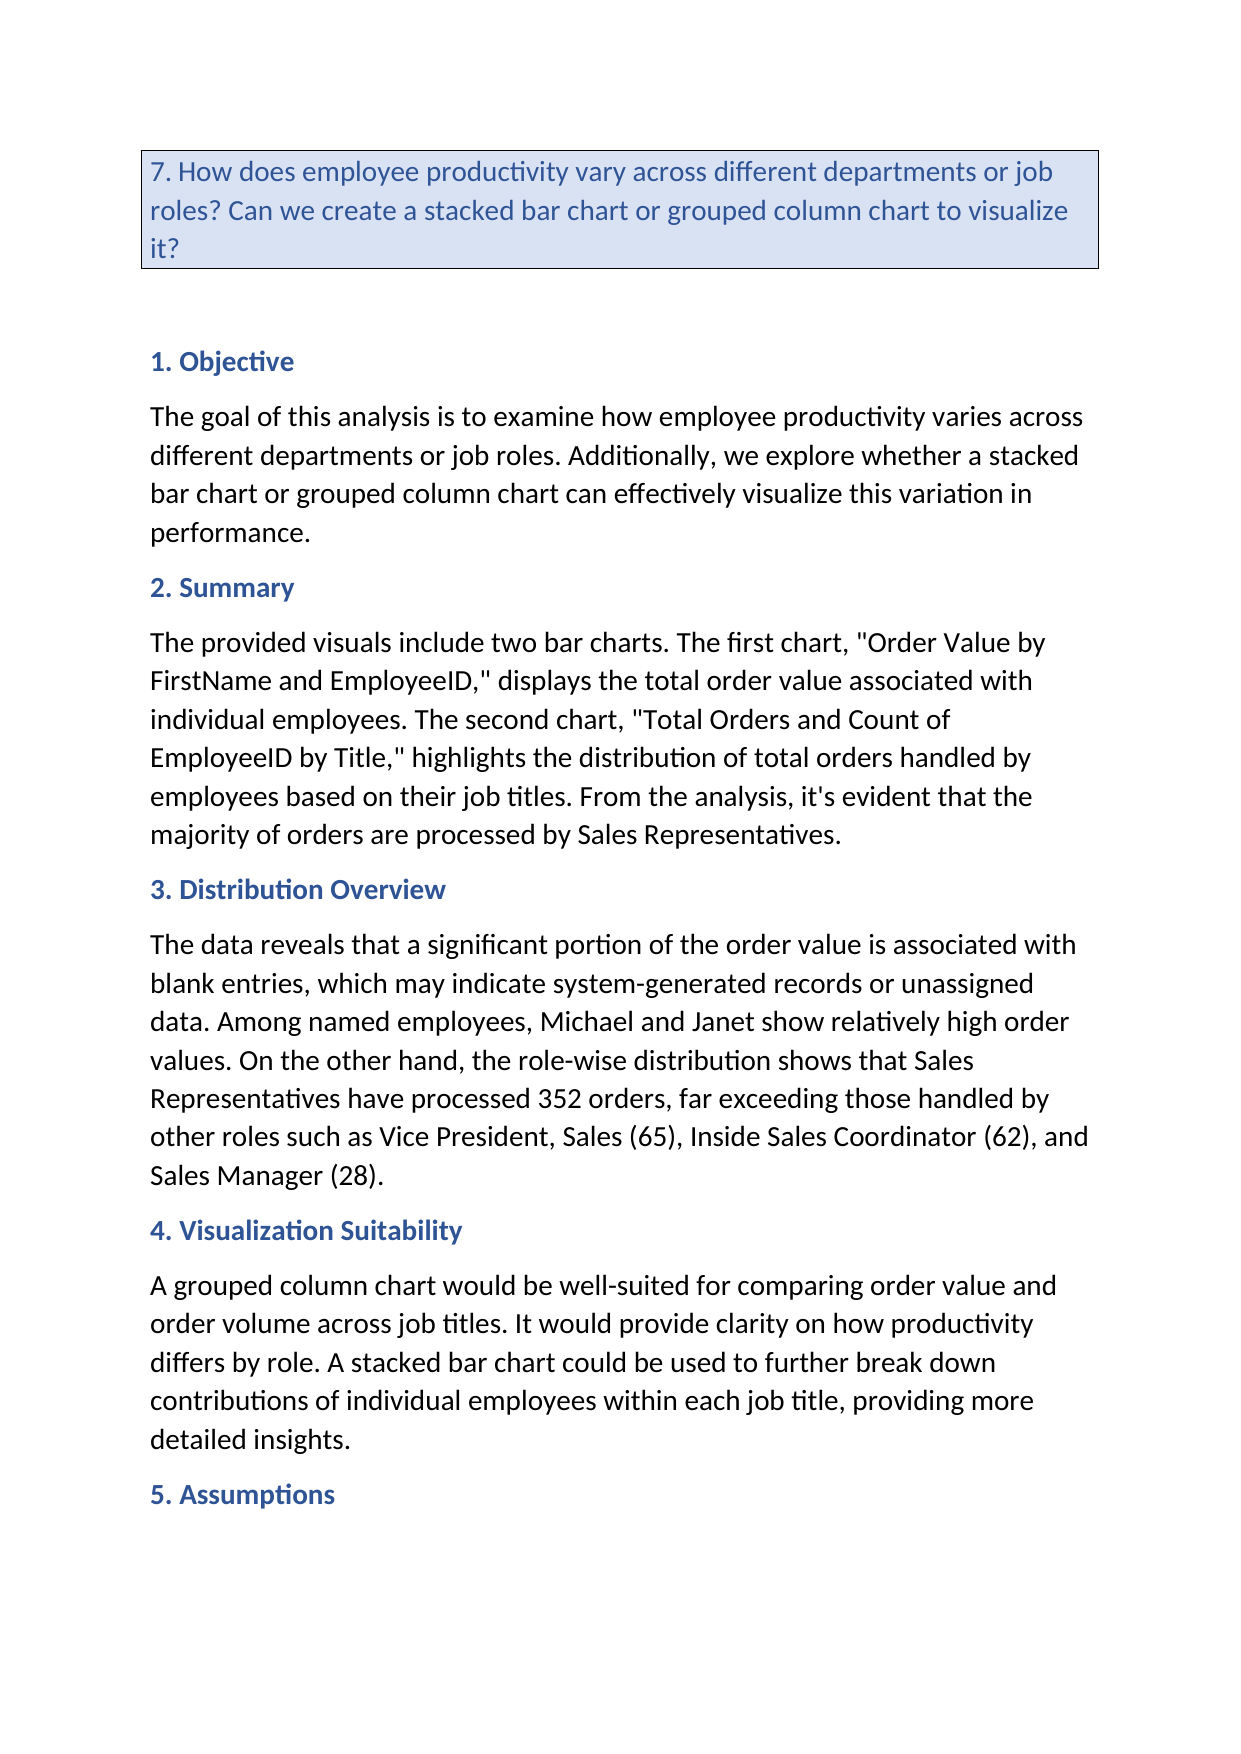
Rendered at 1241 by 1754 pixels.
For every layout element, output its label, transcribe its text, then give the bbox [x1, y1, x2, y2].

text 3. Distribution Overview [150, 871, 1090, 907]
text 5. Assumptions [150, 1476, 1090, 1512]
text The goal of this analysis is to examine how employee productivity varies across different departments or job roles. Additionally, we explore whether a stacked bar chart or grouped column chart can effectively visualize this variation in performance. [150, 398, 1090, 549]
text The data reveals that a significant portion of the order value is associated with blank entries, which may indicate system-generated records or unassigned data. Among named employees, Michael and Janet show relatively high order values. On the other hand, the role-wise distribution shows that Sales Representatives have processed 352 orders, far exceeding those handled by other roles such as Vice President, Sales (65), Inside Sales Coordinator (62), and Sales Manager (28). [150, 926, 1090, 1193]
text 1. Objective [150, 343, 1090, 379]
text The provided visuals include two bar charts. The first chart, "Order Value by FirstName and EmployeeID," displays the total order value associated with individual employees. The second chart, "Total Orders and Count of EmployeeID by Title," highlights the distribution of total orders handled by employees based on their job titles. From the analysis, it's evident that the majority of orders are processed by Sales Representatives. [150, 624, 1090, 852]
text 7. How does employee productivity vary across different departments or job roles? Can we create a stacked bar chart or grouped column chart to visualize it? [142, 151, 1098, 268]
text A grouped column chart would be well-suited for comparing order value and order volume across job titles. It would provide clarity on how productivity differs by role. A stacked bar chart could be used to further break down contributions of individual employees within each job title, providing more detailed insights. [150, 1267, 1090, 1457]
text 2. Summary [150, 569, 1090, 604]
text 4. Visualization Suitability [150, 1212, 1090, 1248]
